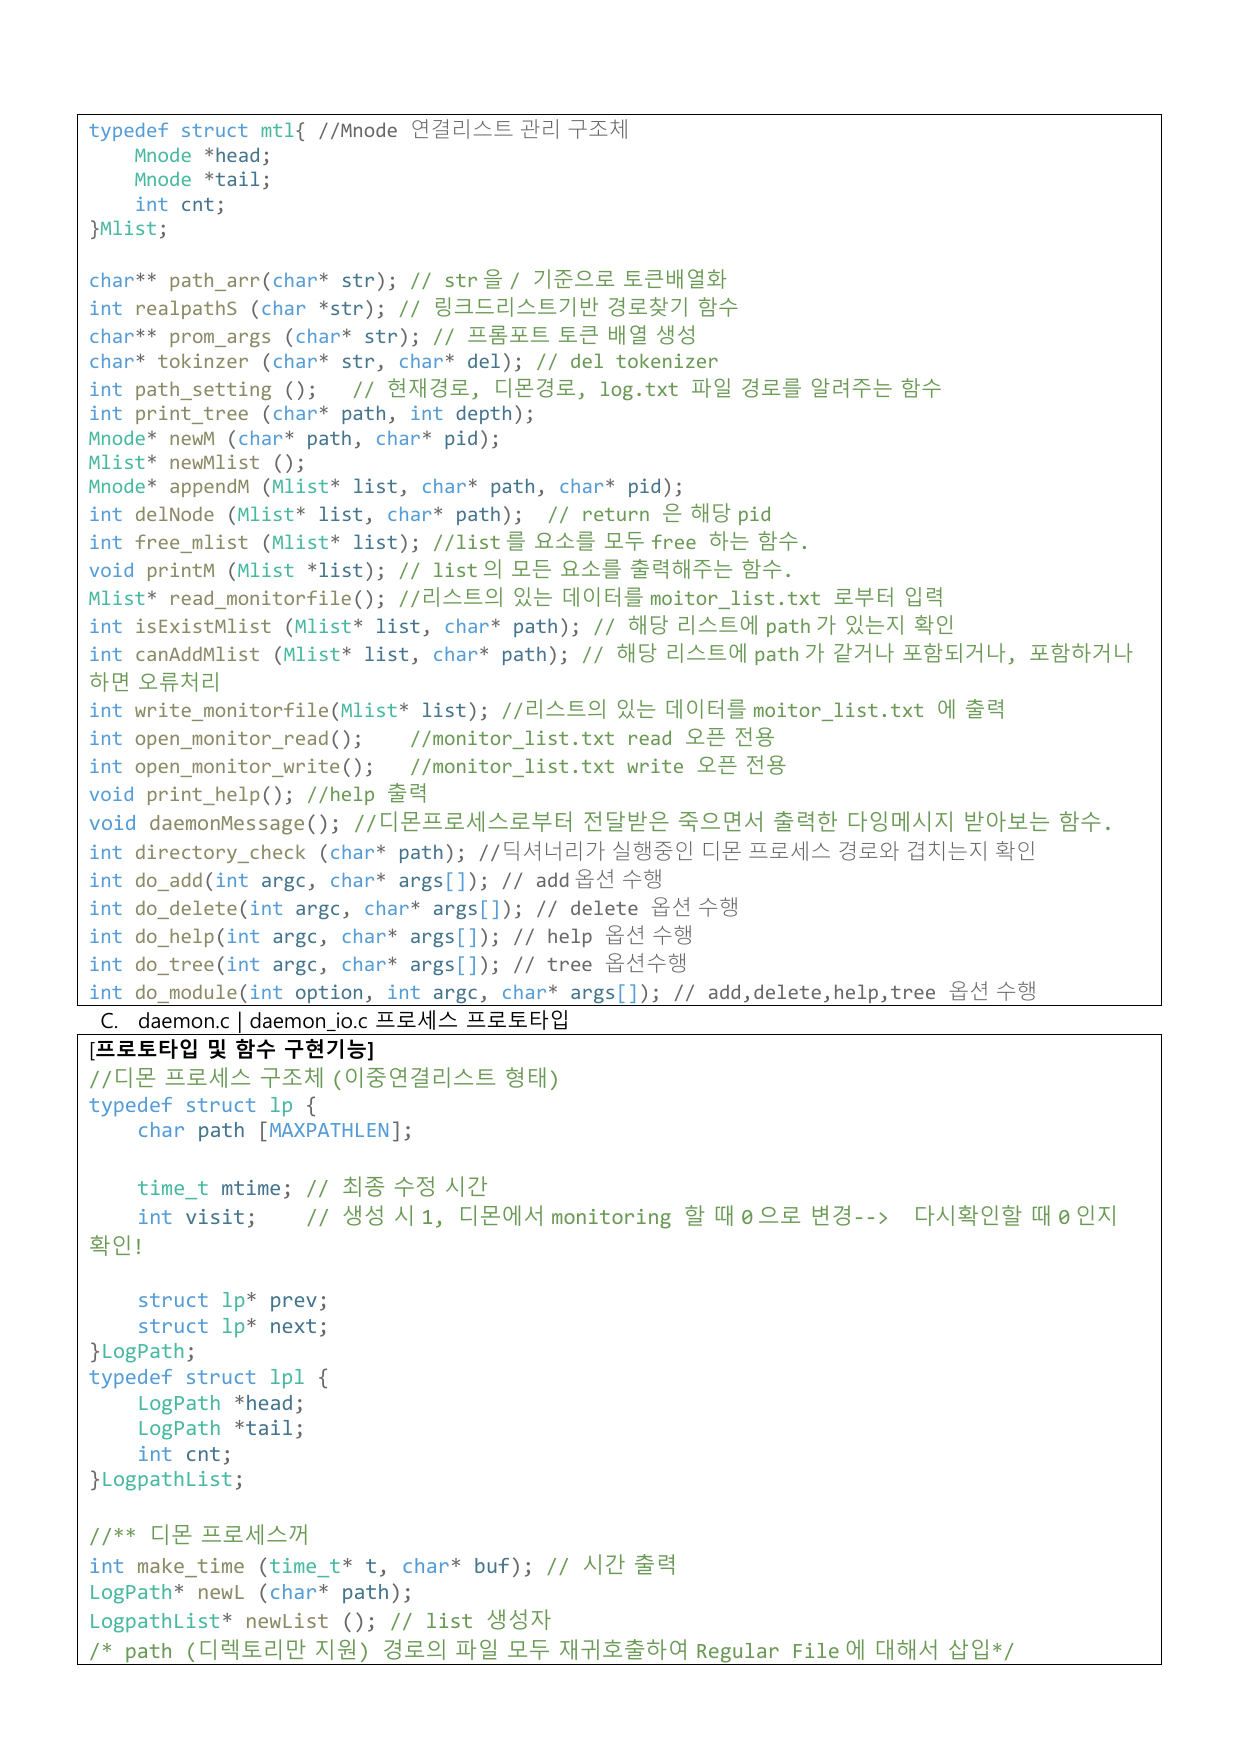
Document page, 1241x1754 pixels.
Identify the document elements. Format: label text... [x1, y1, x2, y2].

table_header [78, 1035, 1161, 1664]
subtitle daemon.c | daemon_io.c 프로세스 프로토타입 [100, 1006, 1152, 1033]
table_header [78, 115, 1161, 1004]
